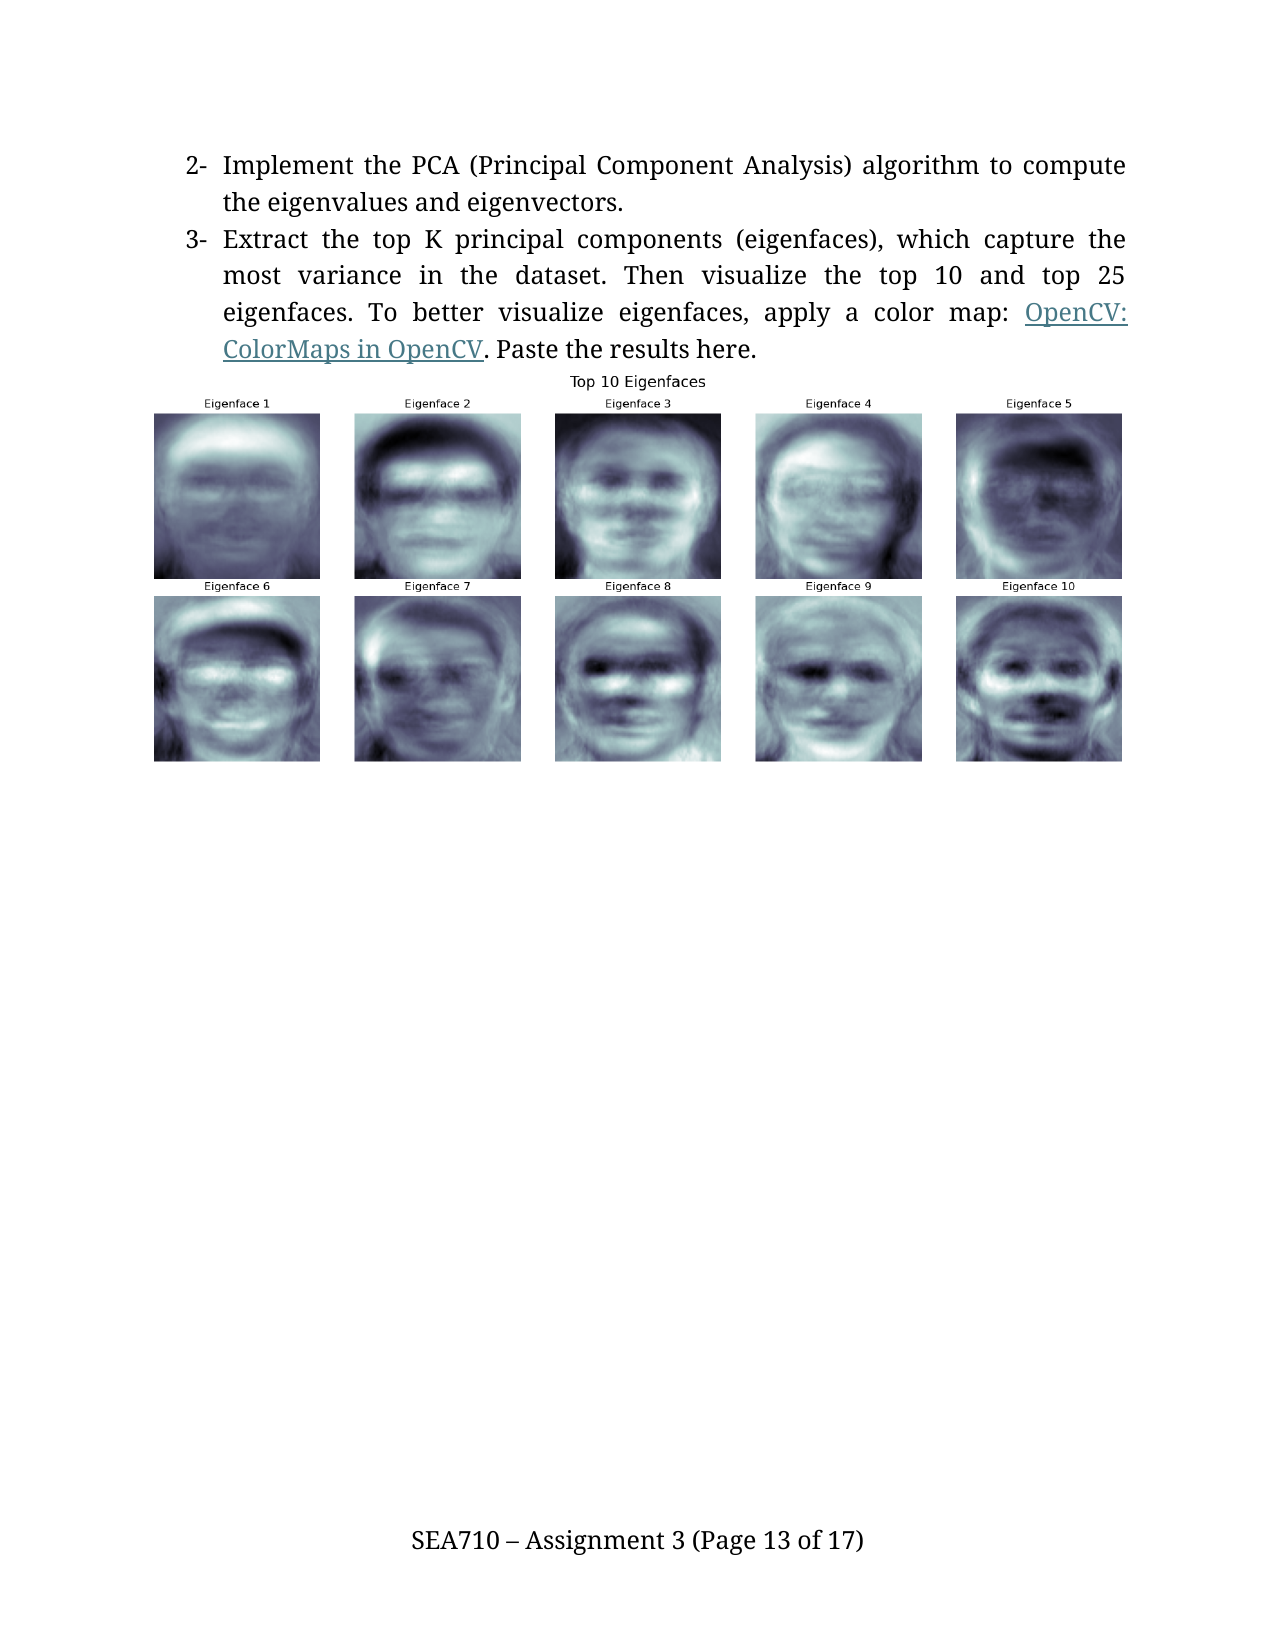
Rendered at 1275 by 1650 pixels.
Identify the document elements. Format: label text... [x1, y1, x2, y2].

list Extract the top K principal components (eigenfaces), which capture the most variance in the dataset. Then visualize the top 10 and top 25 eigenfaces. To better visualize eigenfaces, apply a color map: OpenCV: ColorMaps in OpenCV. Paste the results here. [185, 221, 1127, 366]
picture [147, 368, 1128, 768]
list Implement the PCA (Principal Component Analysis) algorithm to compute the eigenvalues and eigenvectors. [185, 148, 1127, 218]
